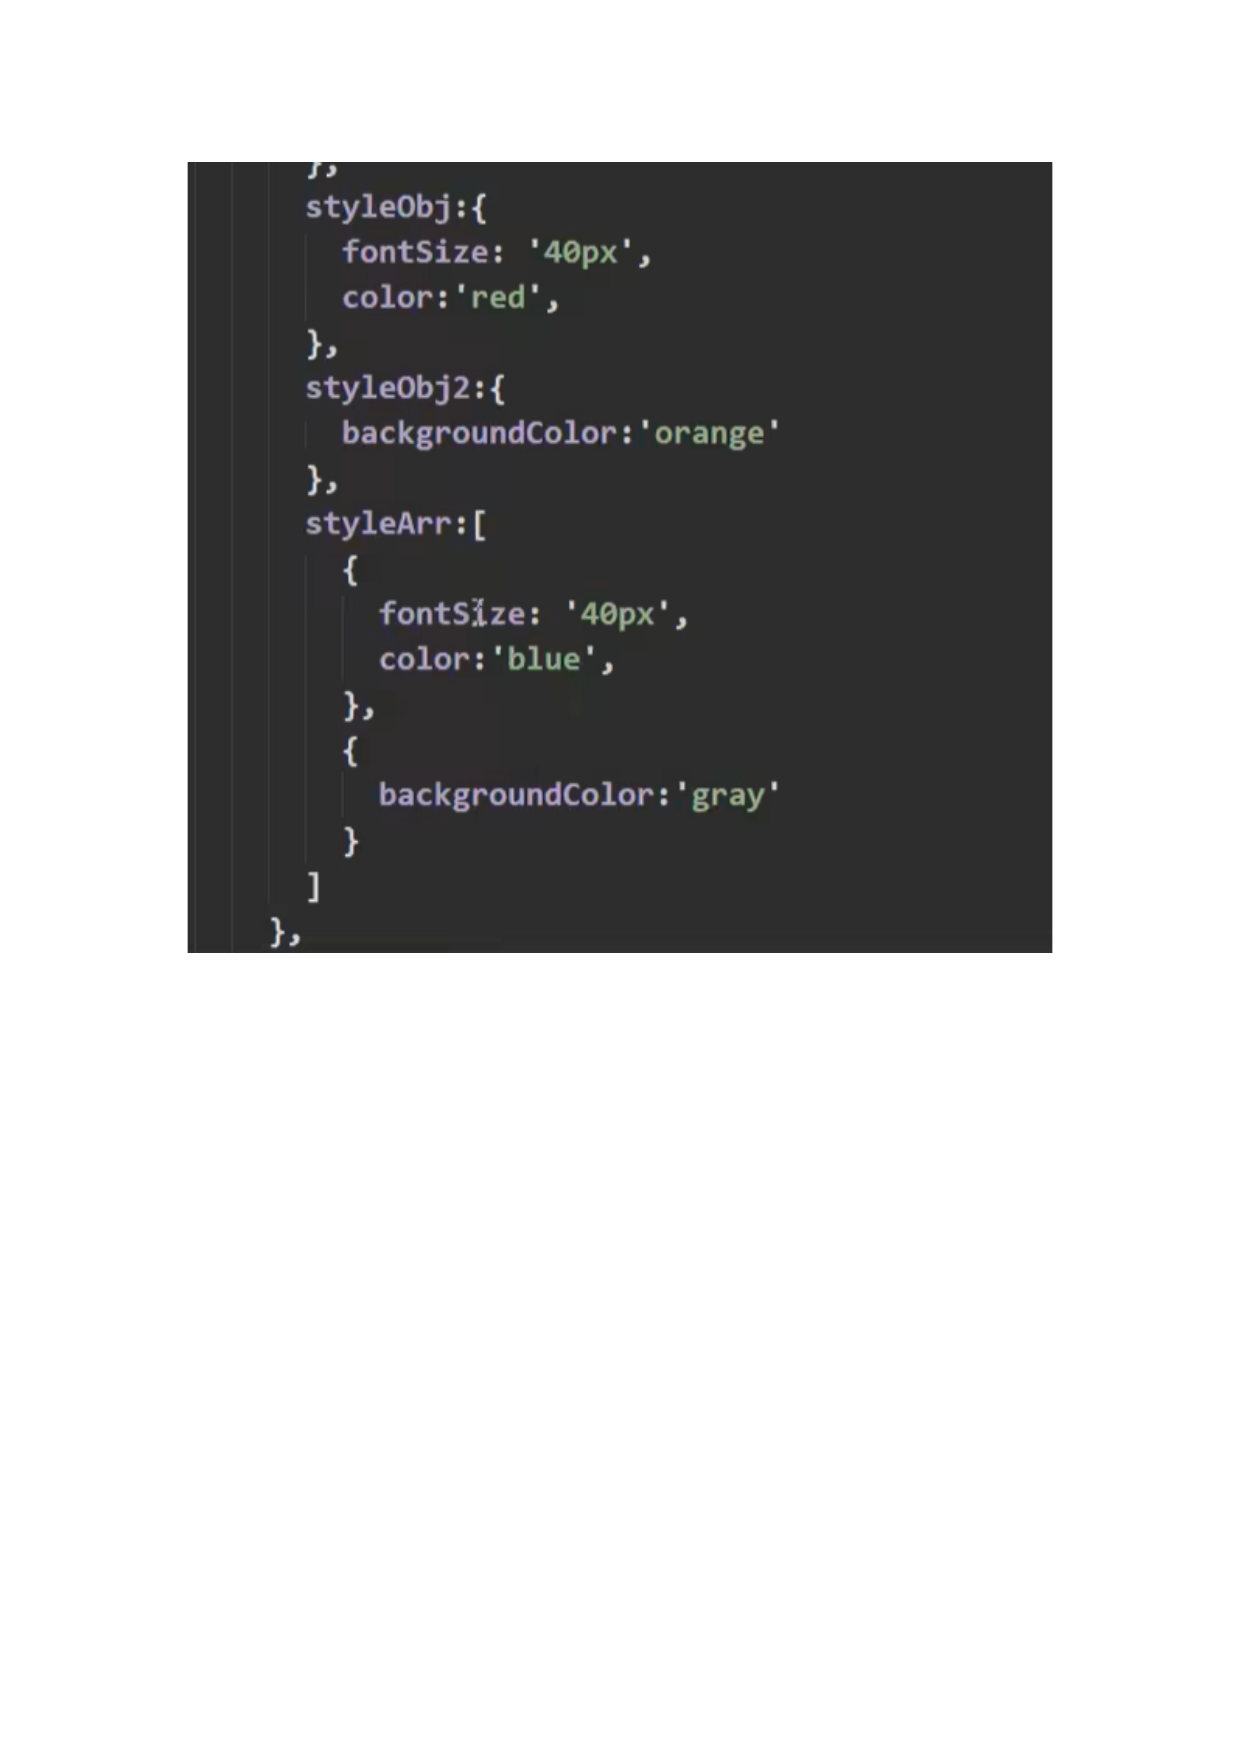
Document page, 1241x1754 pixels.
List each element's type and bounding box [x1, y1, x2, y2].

picture [187, 162, 1053, 953]
